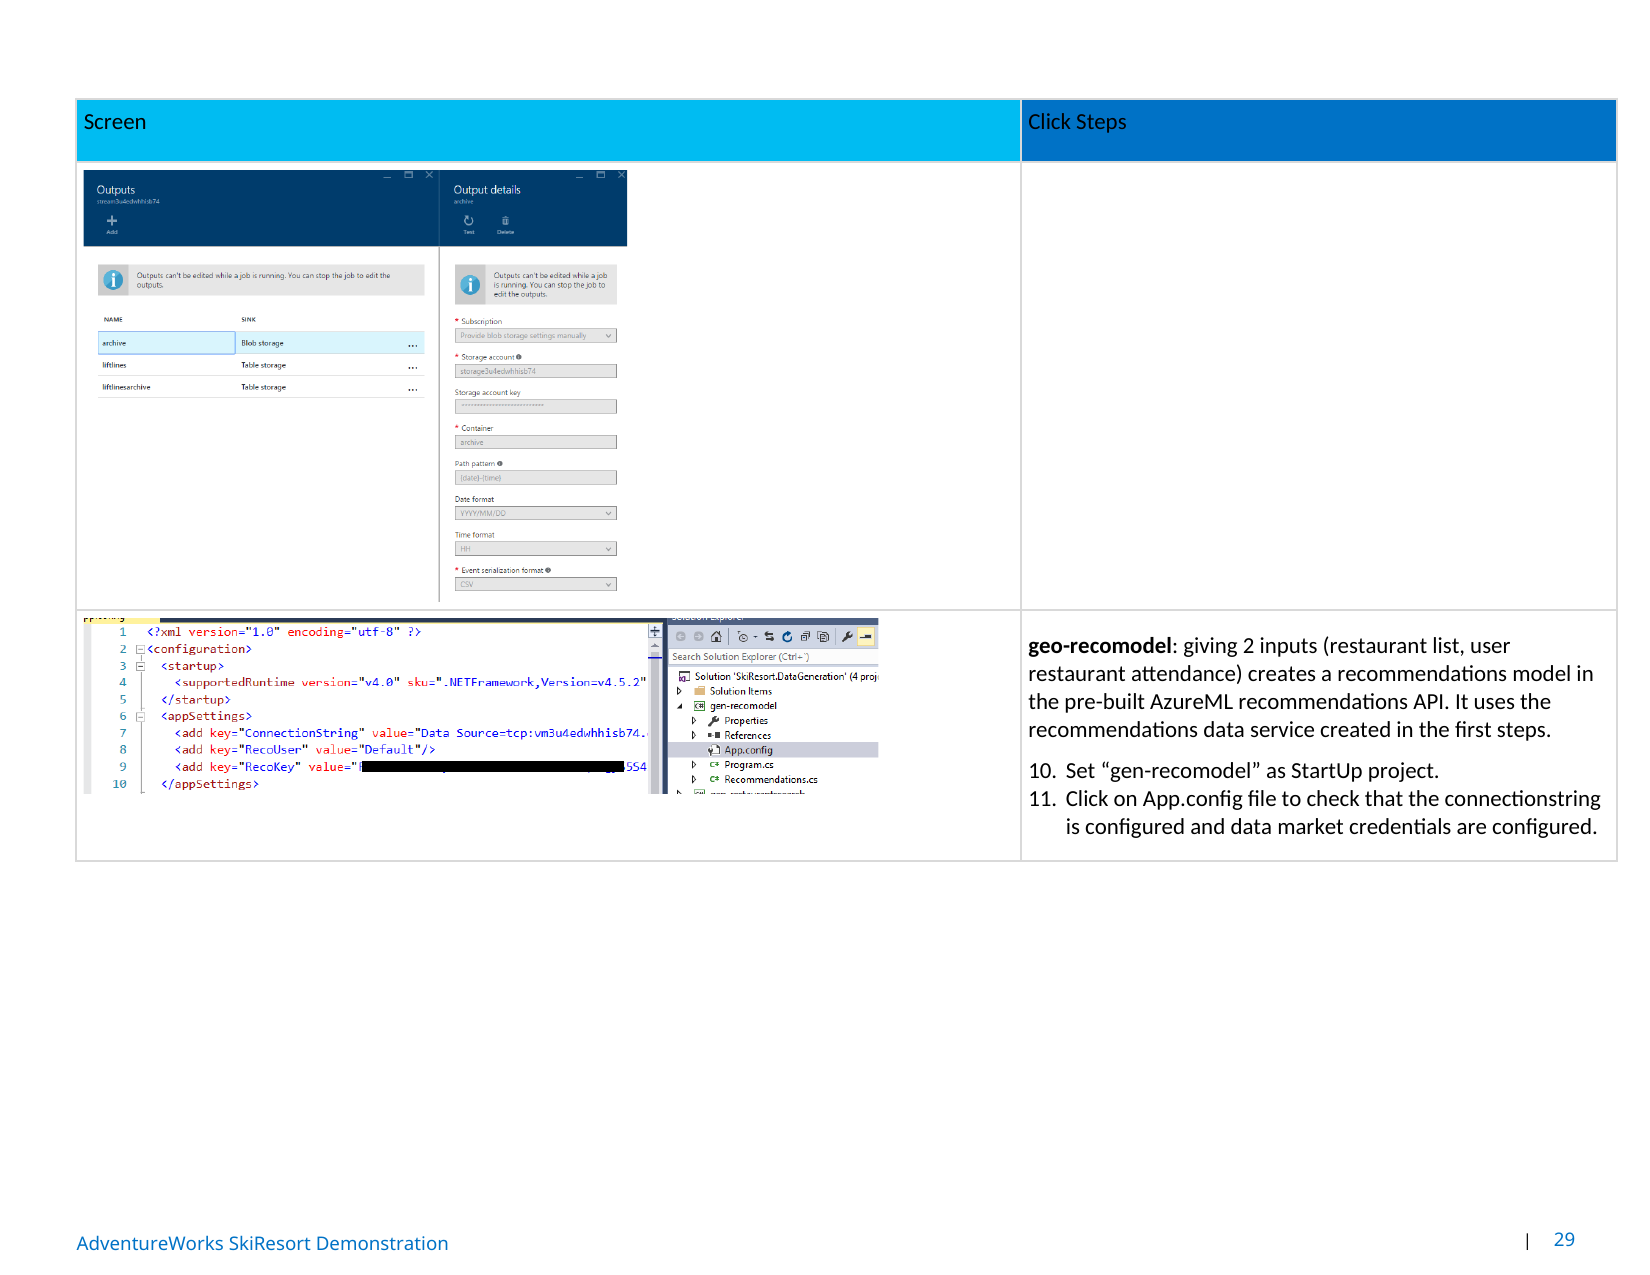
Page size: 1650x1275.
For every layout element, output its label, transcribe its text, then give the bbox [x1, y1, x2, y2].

table_cell [77, 163, 1020, 609]
picture [83, 170, 628, 602]
picture [83, 618, 879, 794]
table_header Screen [77, 100, 1020, 161]
table_cell [77, 611, 1020, 860]
table_header Click Steps [1022, 100, 1616, 161]
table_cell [1022, 163, 1616, 609]
table_cell geo-recomodel: giving 2 inputs (restaurant list, user restaurant attendance) creates a recommendations model in the pre-built AzureML recommendations API. It uses the recommendations data service created in the first steps. Set “gen-recomodel” as StartUp project. Click on App.config file to check that the connectionstring is configured and data market credentials are configured. [1022, 611, 1616, 860]
